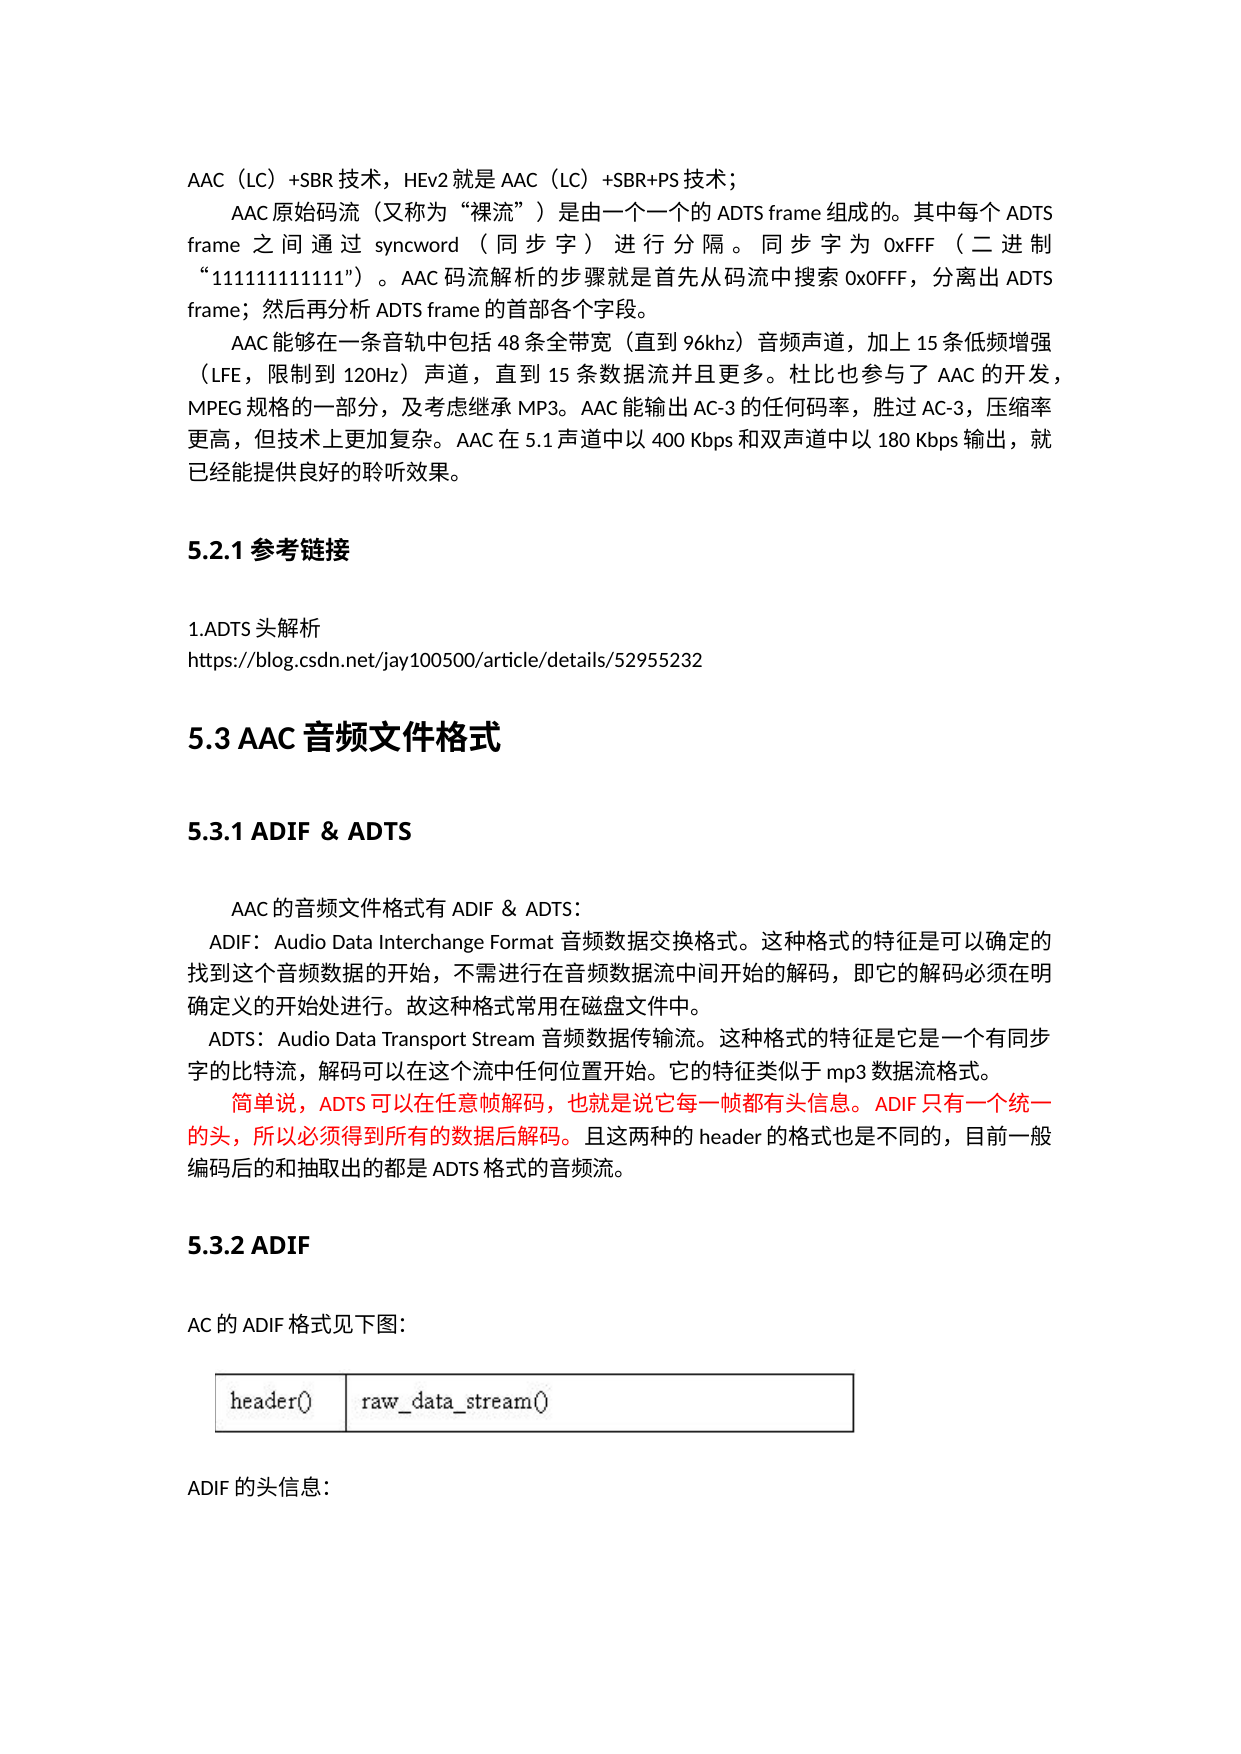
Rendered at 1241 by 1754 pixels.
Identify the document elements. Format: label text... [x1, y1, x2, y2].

picture [215, 1369, 856, 1436]
text 简单说，ADTS可以在任意帧解码，也就是说它每一帧都有头信息。ADIF只有一个统一的头，所以必须得到所有的数据后解码。且这两种的header的格式也是不同的，目前一般编码后的和抽取出的都是ADTS格式的音频流。 [187, 1086, 1053, 1183]
text AC的ADIF格式见下图： [187, 1307, 1053, 1339]
text AAC的音频文件格式有ADIF ＆ ADTS： [187, 891, 1053, 923]
text ADIF：Audio Data Interchange Format 音频数据交换格式。这种格式的特征是可以确定的找到这个音频数据的开始，不需进行在音频数据流中间开始的解码，即它的解码必须在明确定义的开始处进行。故这种格式常用在磁盘文件中。 [187, 923, 1053, 1021]
list https://blog.csdn.net/jay100500/article/details/52955232 [187, 643, 1053, 675]
text AAC原始码流（又称为“裸流”）是由一个一个的ADTS frame组成的。其中每个ADTS frame之间通过syncword（同步字）进行分隔。同步字为0xFFF（二进制“111111111111”）。AAC码流解析的步骤就是首先从码流中搜索0x0FFF，分离出ADTS frame；然后再分析ADTS frame的首部各个字段。 [187, 194, 1053, 324]
text AAC能够在一条音轨中包括48条全带宽（直到96khz）音频声道，加上15条低频增强（LFE，限制到120Hz）声道，直到15条数据流并且更多。杜比也参与了AAC的开发，MPEG规格的一部分，及考虑继承MP3。AAC能输出AC-3的任何码率，胜过AC-3，压缩率更高，但技术上更加复杂。AAC在5.1声道中以400 Kbps和双声道中以180 Kbps输出，就已经能提供良好的聆听效果。 [187, 324, 1053, 487]
text ADTS：Audio Data Transport Stream 音频数据传输流。这种格式的特征是它是一个有同步字的比特流，解码可以在这个流中任何位置开始。它的特征类似于mp3数据流格式。 [187, 1021, 1053, 1086]
text ADIF 的头信息： [187, 1469, 1053, 1502]
list 1.ADTS头解析 [187, 610, 1053, 643]
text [187, 162, 1053, 194]
subtitle 5.3.1 ADIF ＆ ADTS [187, 797, 1053, 862]
subtitle 5.3 AAC音频文件格式 [187, 702, 1053, 767]
subtitle 5.3.2 ADIF [187, 1212, 1053, 1277]
subtitle 5.2.1参考链接 [187, 516, 1053, 581]
